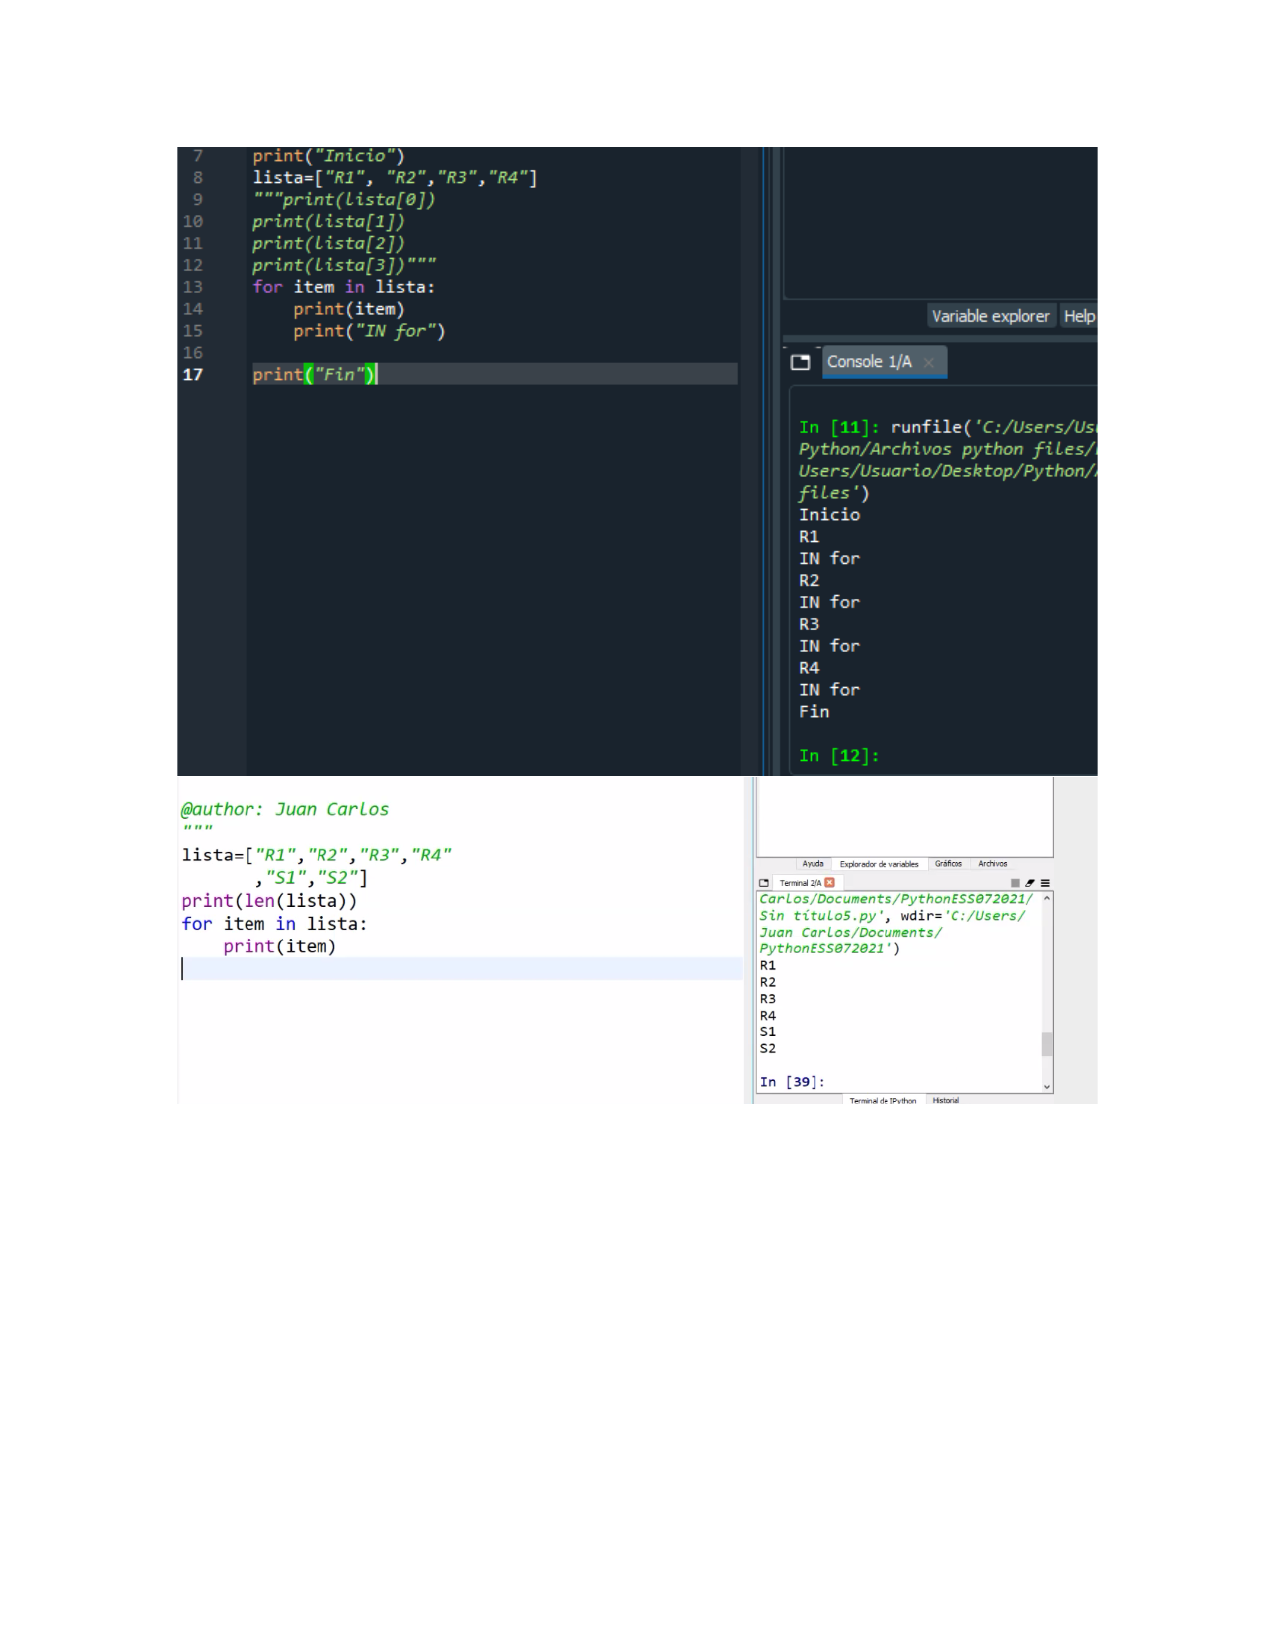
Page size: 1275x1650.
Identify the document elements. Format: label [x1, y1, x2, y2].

picture [177, 147, 1098, 776]
picture [177, 777, 1098, 1104]
